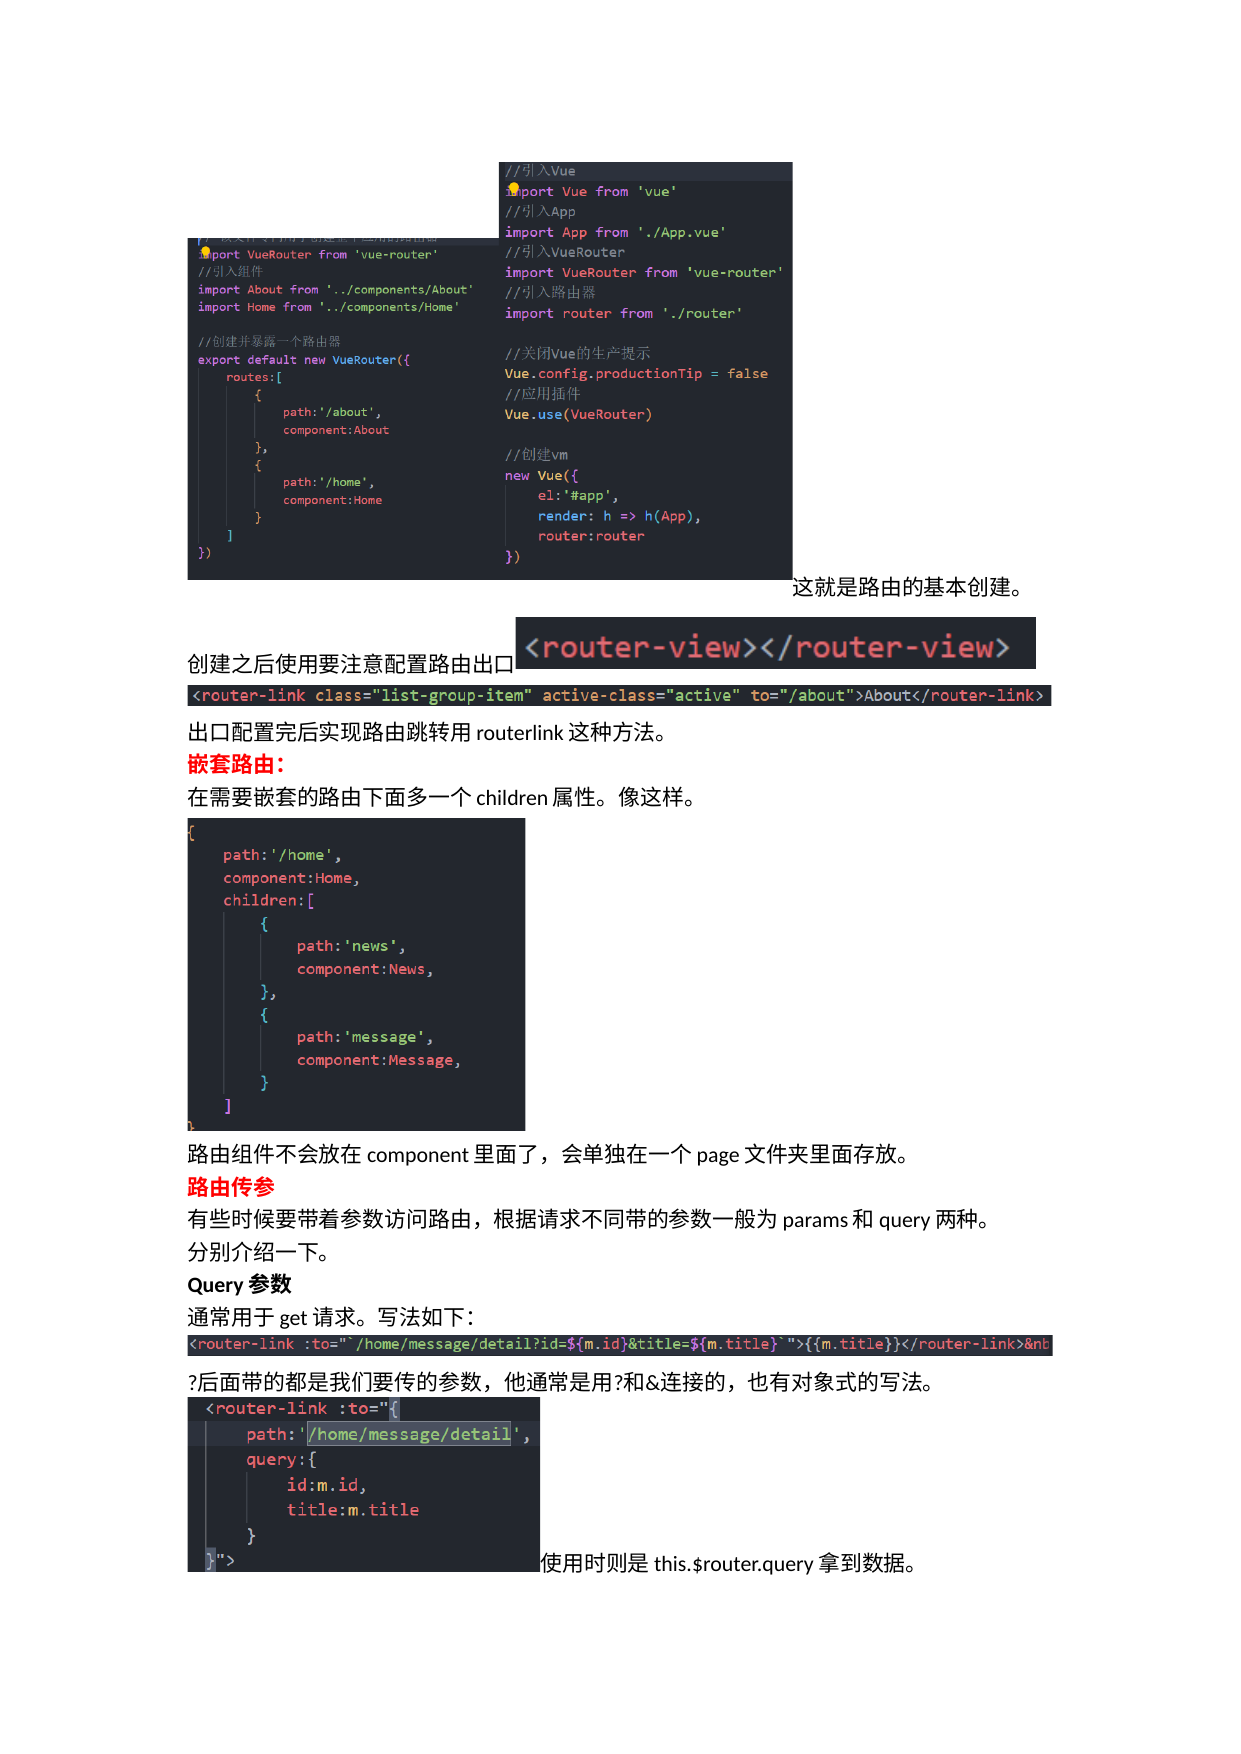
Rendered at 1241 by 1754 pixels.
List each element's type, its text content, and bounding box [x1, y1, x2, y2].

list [187, 1397, 1053, 1592]
list 嵌套路由： [187, 747, 1053, 779]
list 出口配置完后实现路由跳转用routerlink这种方法。 [187, 714, 1053, 747]
list 有些时候要带着参数访问路由，根据请求不同带的参数一般为params和query两种。 [187, 1202, 1053, 1234]
picture [187, 162, 793, 580]
picture [187, 1335, 1053, 1356]
picture [187, 1397, 540, 1572]
list 通常用于get请求。写法如下： [187, 1299, 1053, 1332]
list 路由组件不会放在component里面了，会单独在一个page文件夹里面存放。 [187, 1137, 1053, 1169]
picture [187, 685, 1052, 706]
list ?后面带的都是我们要传的参数，他通常是用?和&连接的，也有对象式的写法。 [187, 1364, 1053, 1397]
picture [187, 818, 526, 1131]
list 路由传参 [187, 1169, 1053, 1202]
list Query参数 [187, 1267, 1053, 1299]
list 在需要嵌套的路由下面多一个children属性。像这样。 [187, 779, 1053, 812]
list 分别介绍一下。 [187, 1234, 1053, 1267]
picture [515, 617, 1036, 669]
